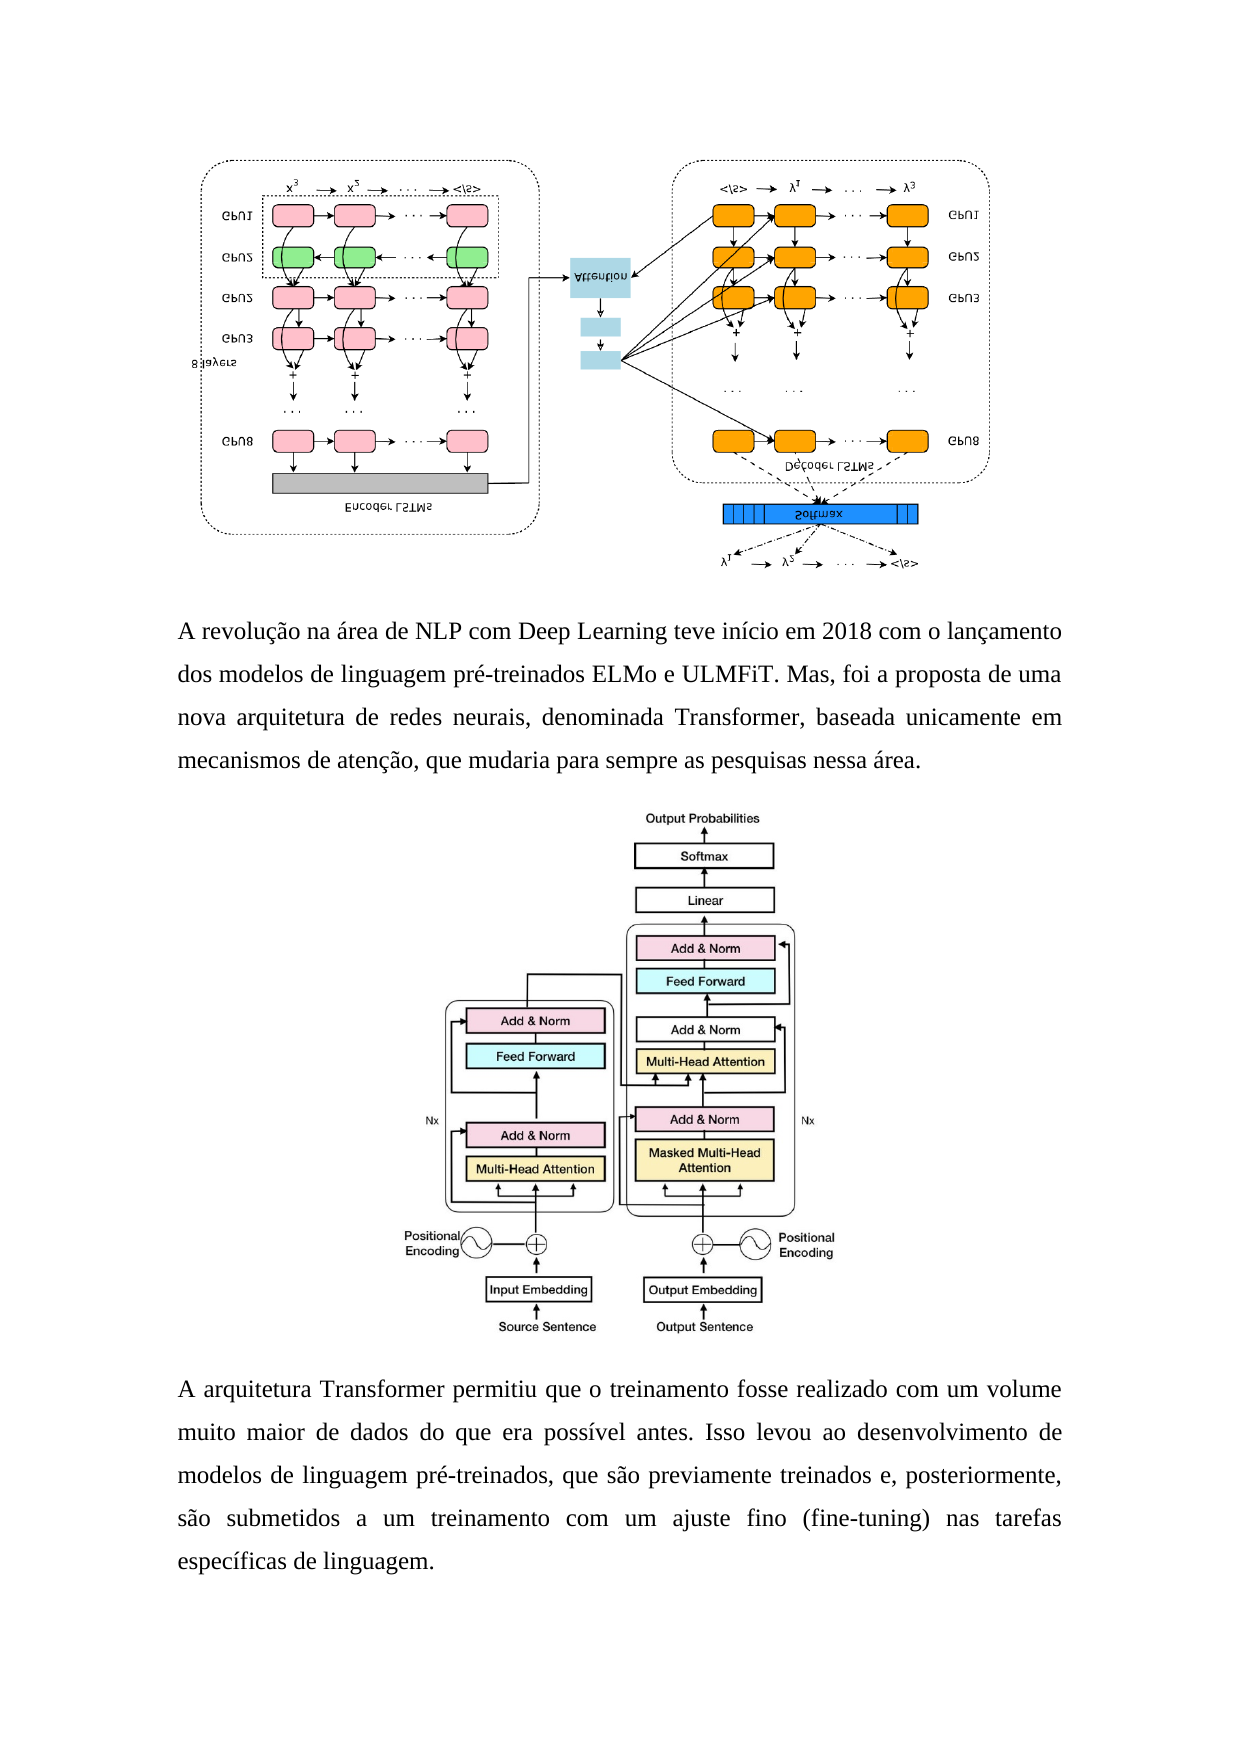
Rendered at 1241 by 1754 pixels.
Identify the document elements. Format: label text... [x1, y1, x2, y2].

text A revolução na área de NLP com Deep Learning teve início em 2018 com o lançamento dos modelos de linguagem pré-treinados ELMo e ULMFiT. Mas, foi a proposta de uma nova arquitetura de redes neurais, denominada Transformer, baseada unicamente em mecanismos de atenção, que mudaria para sempre as pesquisas nessa área. [177, 616, 1063, 774]
text A arquitetura Transformer permitiu que o treinamento fosse realizado com um volume muito maior de dados do que era possível antes. Isso levou ao desenvolvimento de modelos de linguagem pré-treinados, que são previamente treinados e, posteriormente, são submetidos a um treinamento com um ajuste fino (fine-tuning) nas tarefas específicas de linguagem. [177, 1374, 1063, 1575]
picture [177, 147, 1009, 584]
picture [401, 805, 839, 1343]
